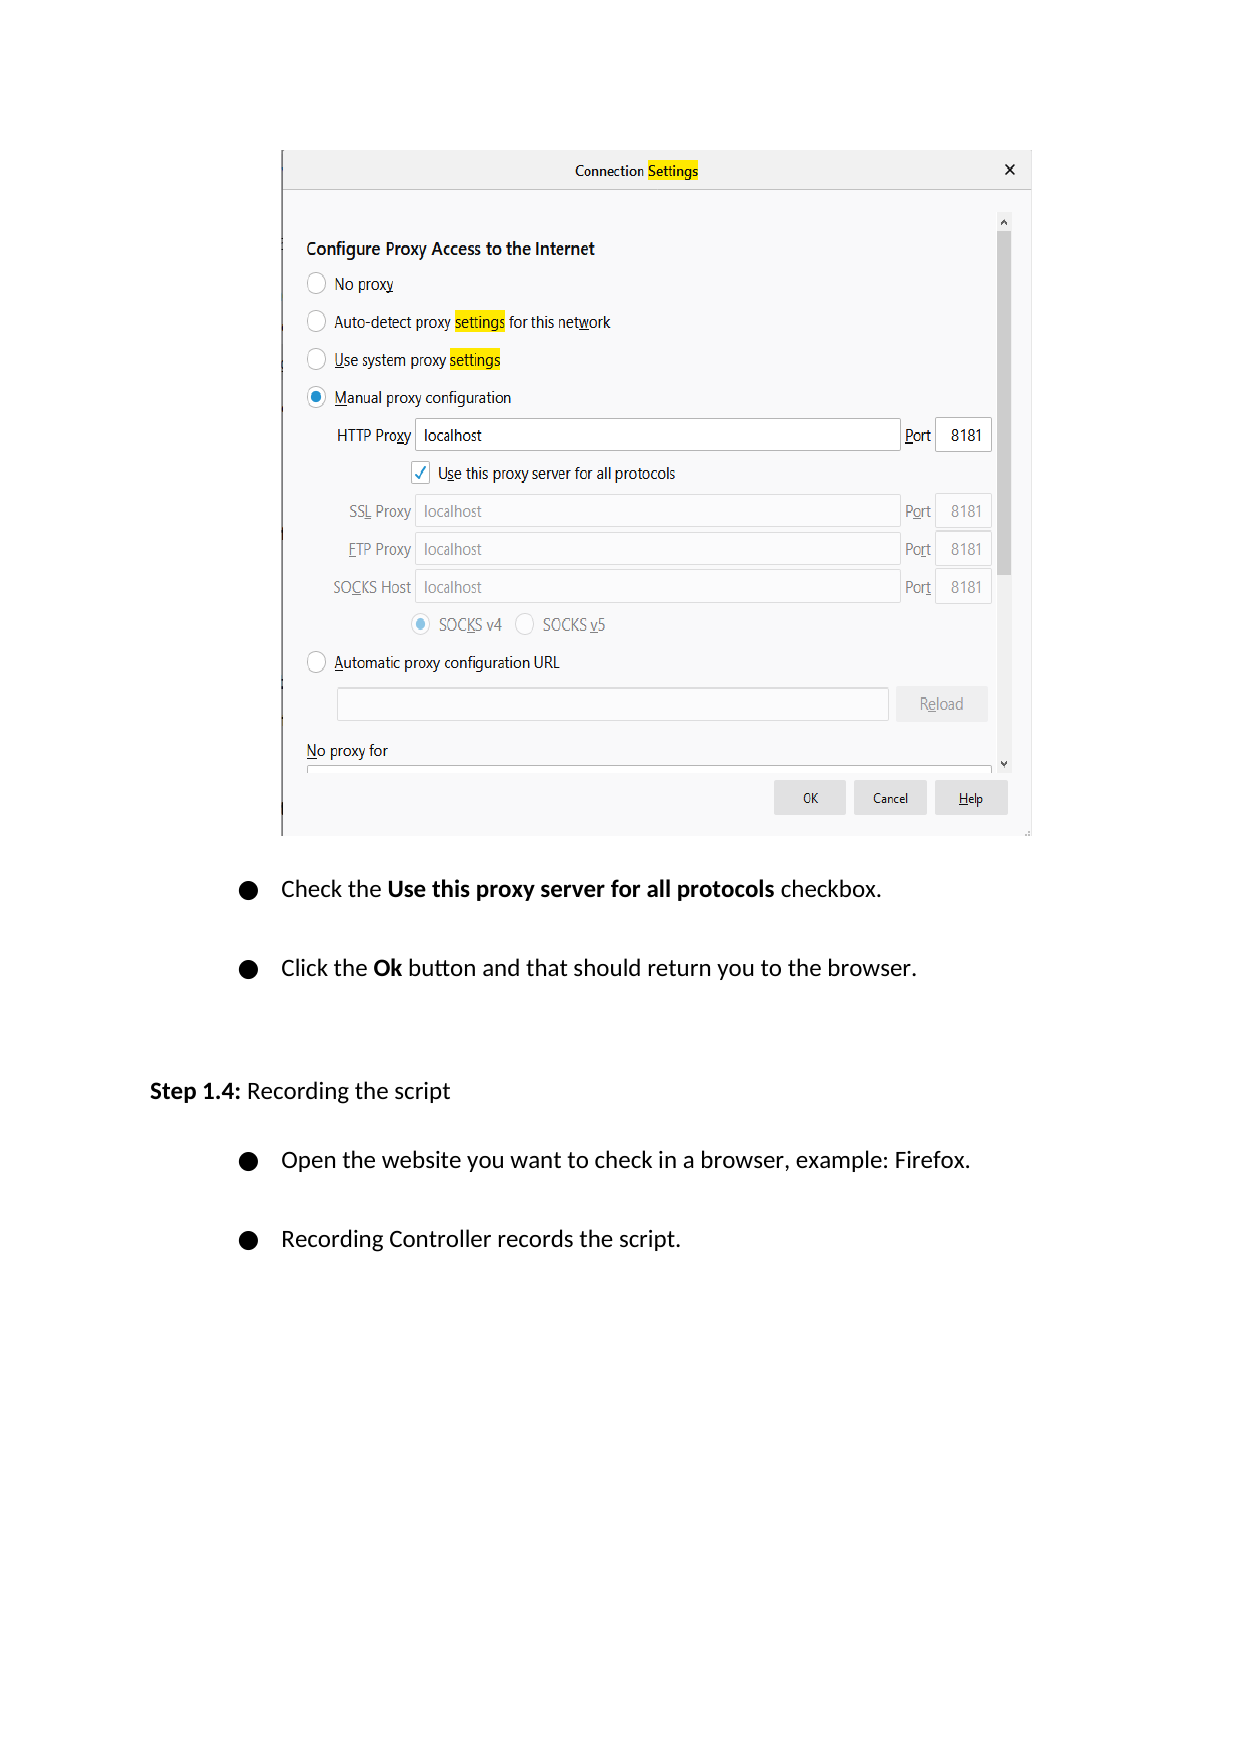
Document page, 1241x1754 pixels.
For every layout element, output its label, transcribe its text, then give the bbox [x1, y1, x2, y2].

picture [281, 150, 1032, 836]
list Open the website you want to check in a browser, example: Firefox. [237, 1131, 1090, 1182]
text Step 1.4: Recording the script [150, 1075, 1090, 1106]
list Recording Controller records the script. [237, 1211, 1090, 1262]
list Click the Ok button and that should return you to the browser. [281, 940, 1090, 991]
list Check the Use this proxy server for all protocols checkbox. [281, 860, 1090, 911]
